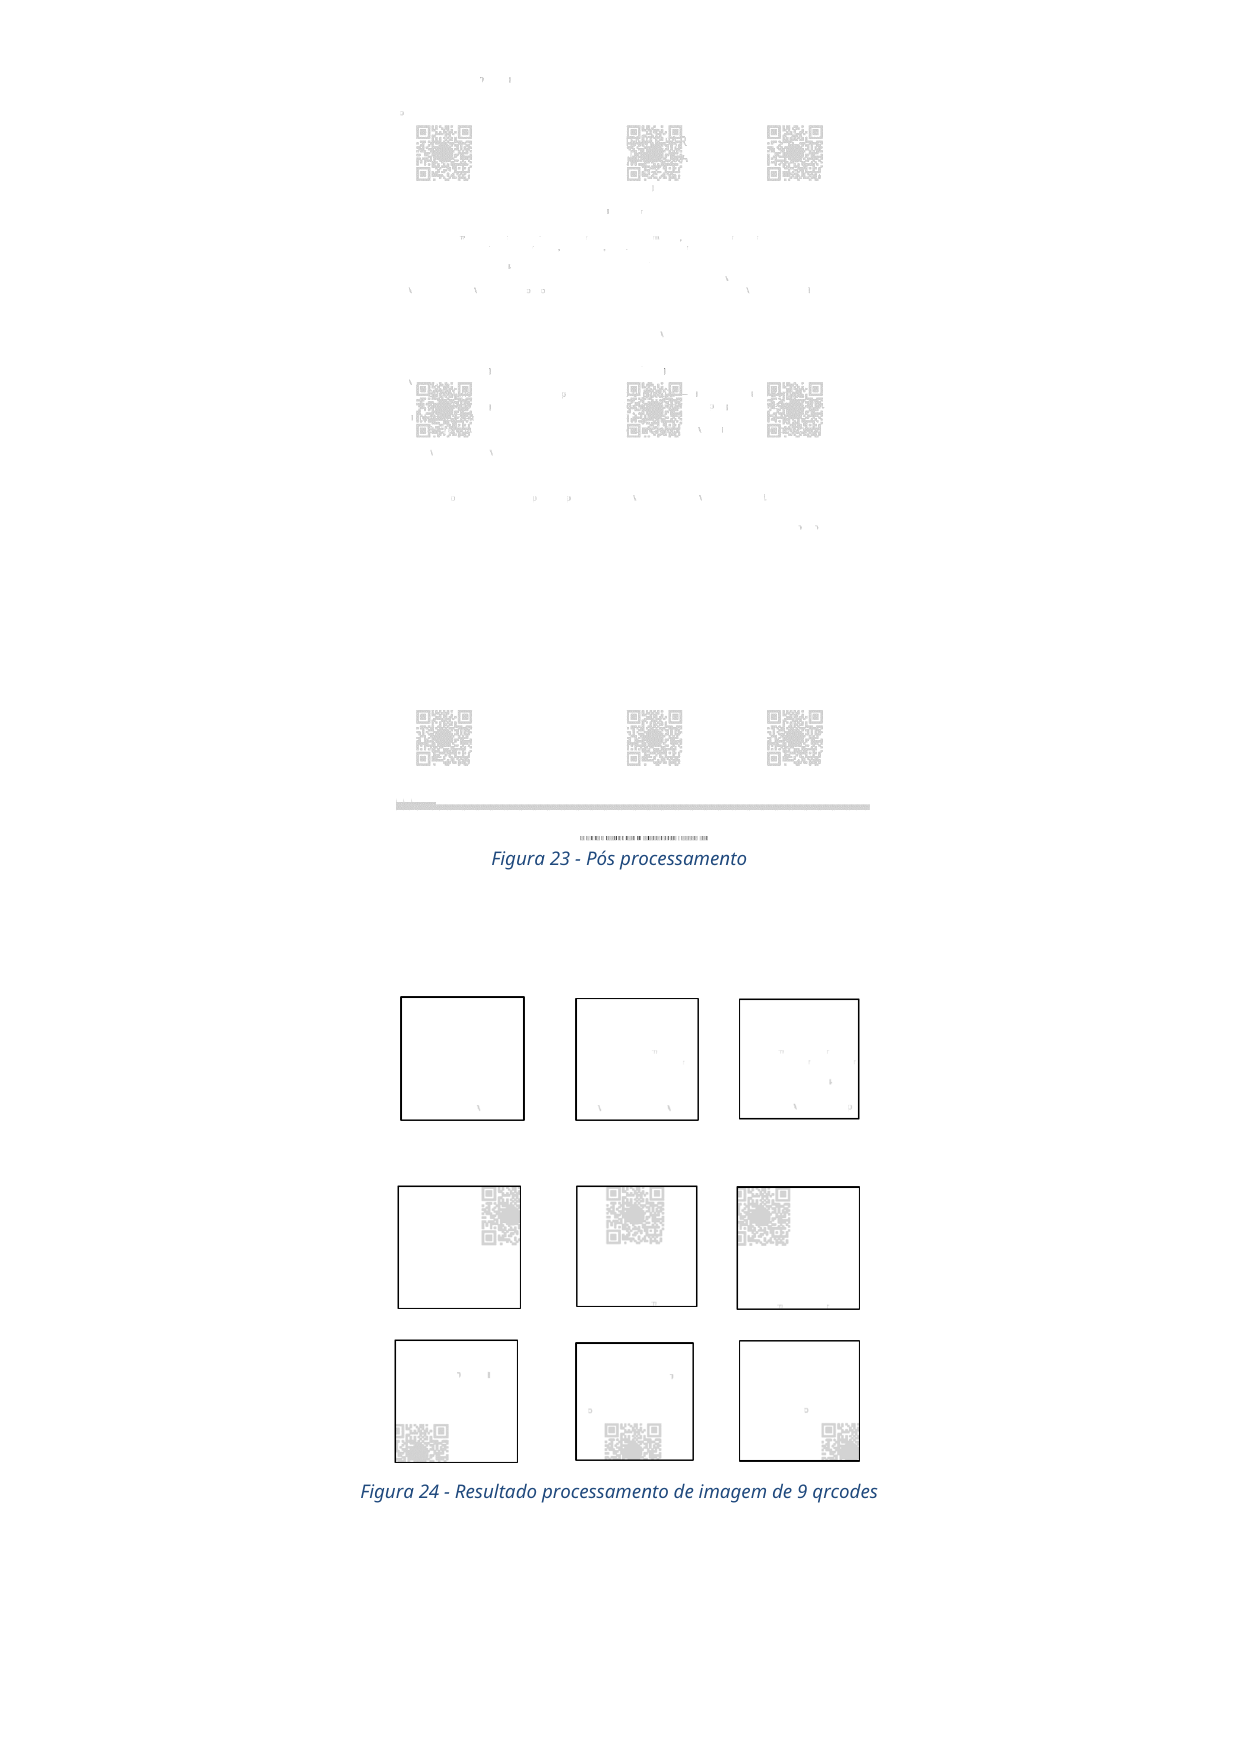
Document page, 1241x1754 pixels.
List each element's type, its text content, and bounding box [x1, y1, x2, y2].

text Figura 23 - Pós processamento [89, 845, 1152, 871]
picture [356, 963, 884, 1479]
text Figura 24 - Resultado processamento de imagem de 9 qrcodes [89, 1478, 1152, 1504]
picture [338, 47, 902, 845]
